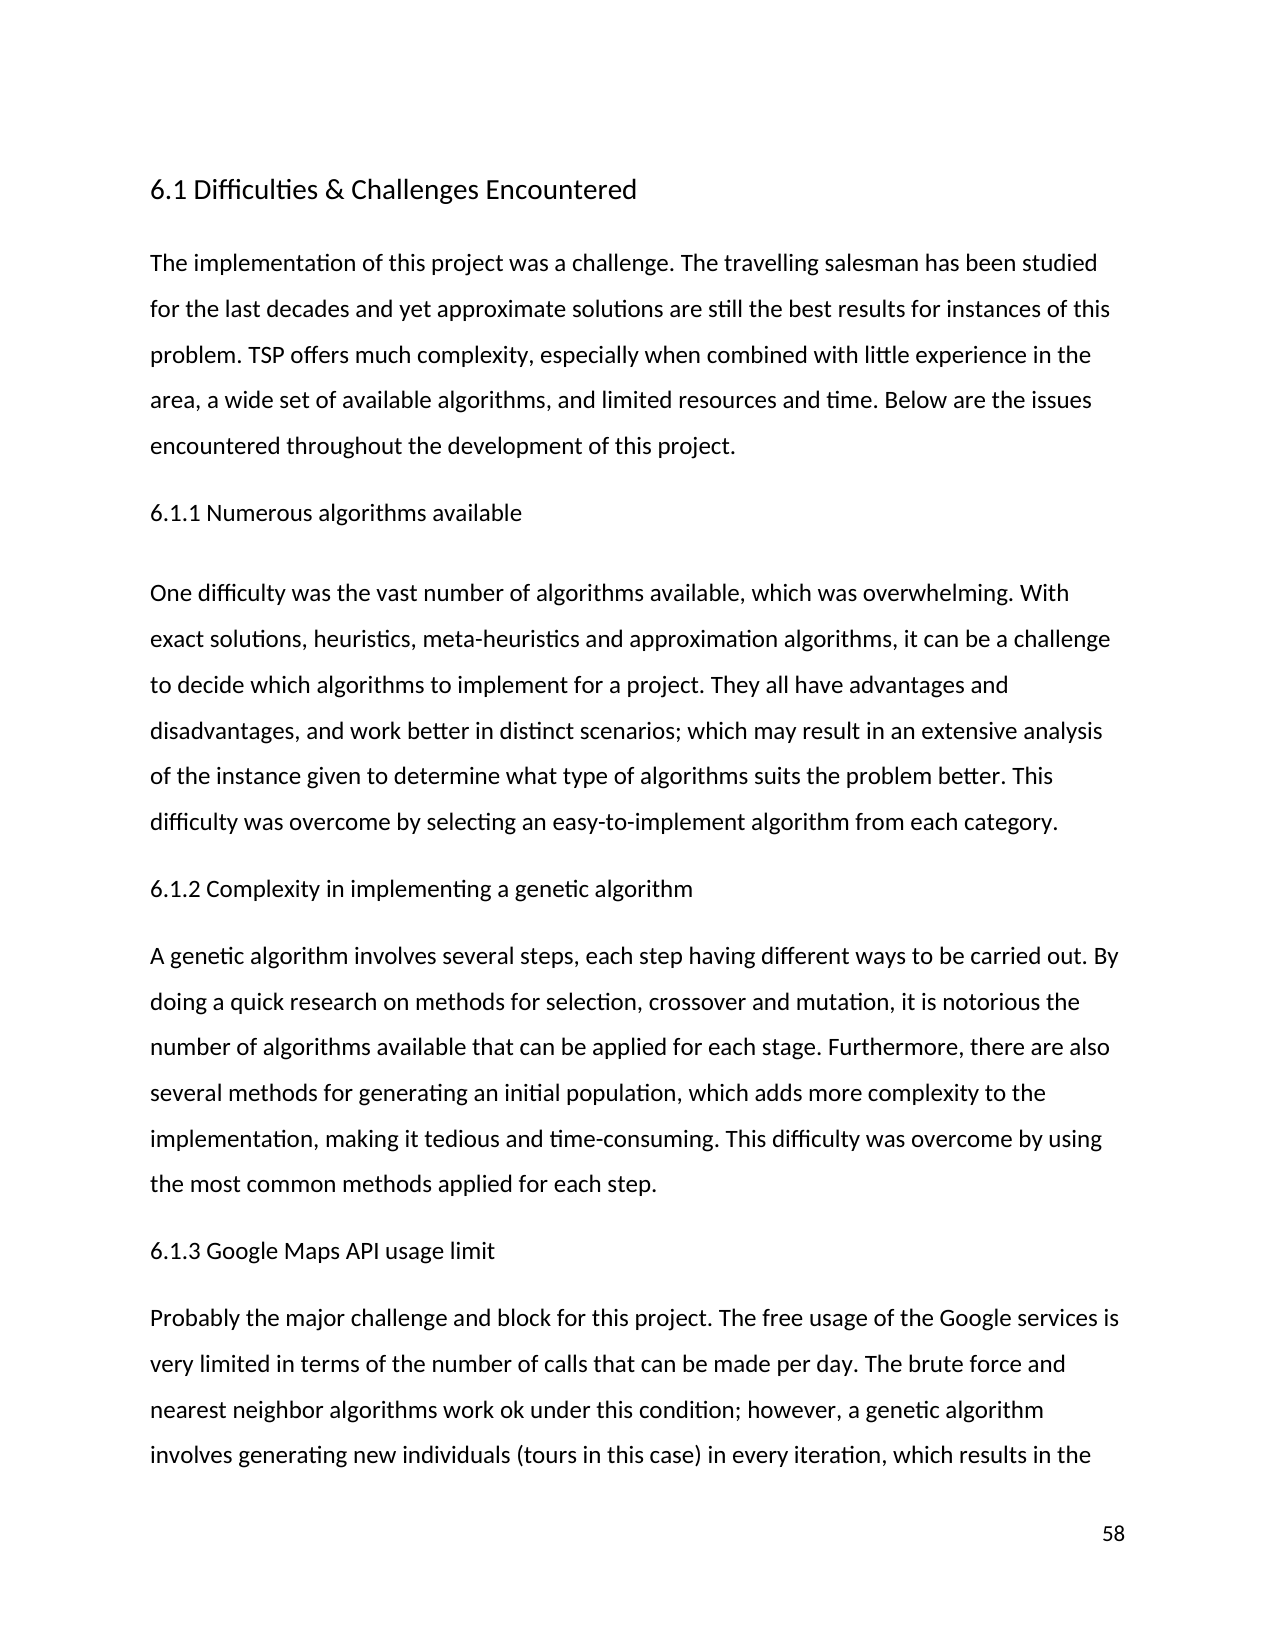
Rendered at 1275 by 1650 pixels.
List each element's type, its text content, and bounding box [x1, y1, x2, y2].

text One difficulty was the vast number of algorithms available, which was overwhelming. With exact solutions, heuristics, meta-heuristics and approximation algorithms, it can be a challenge to decide which algorithms to implement for a project. They all have advantages and disadvantages, and work better in distinct scenarios; which may result in an extensive analysis of the instance given to determine what type of algorithms suits the problem better. This difficulty was overcome by selecting an easy-to-implement algorithm from each category. [150, 578, 1125, 837]
subtitle 6.1 Difficulties & Challenges Encountered [150, 171, 1125, 206]
text The implementation of this project was a challenge. The travelling salesman has been studied for the last decades and yet approximate solutions are still the best results for instances of this problem. TSP offers much complexity, especially when combined with little experience in the area, a wide set of available algorithms, and limited resources and time. Below are the issues encountered throughout the development of this project. [150, 247, 1125, 461]
text A genetic algorithm involves several steps, each step having different ways to be carried out. By doing a quick research on methods for selection, crossover and mutation, it is notorious the number of algorithms available that can be applied for each stage. Furthermore, there are also several methods for generating an initial population, which adds more complexity to the implementation, making it tedious and time-consuming. This difficulty was overcome by using the most common methods applied for each step. [150, 940, 1125, 1199]
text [150, 1302, 1125, 1470]
subtitle 6.1.3 Google Maps API usage limit [150, 1235, 1125, 1266]
subtitle 6.1.1 Numerous algorithms available [150, 497, 1125, 527]
subtitle 6.1.2 Complexity in implementing a genetic algorithm [150, 873, 1125, 903]
